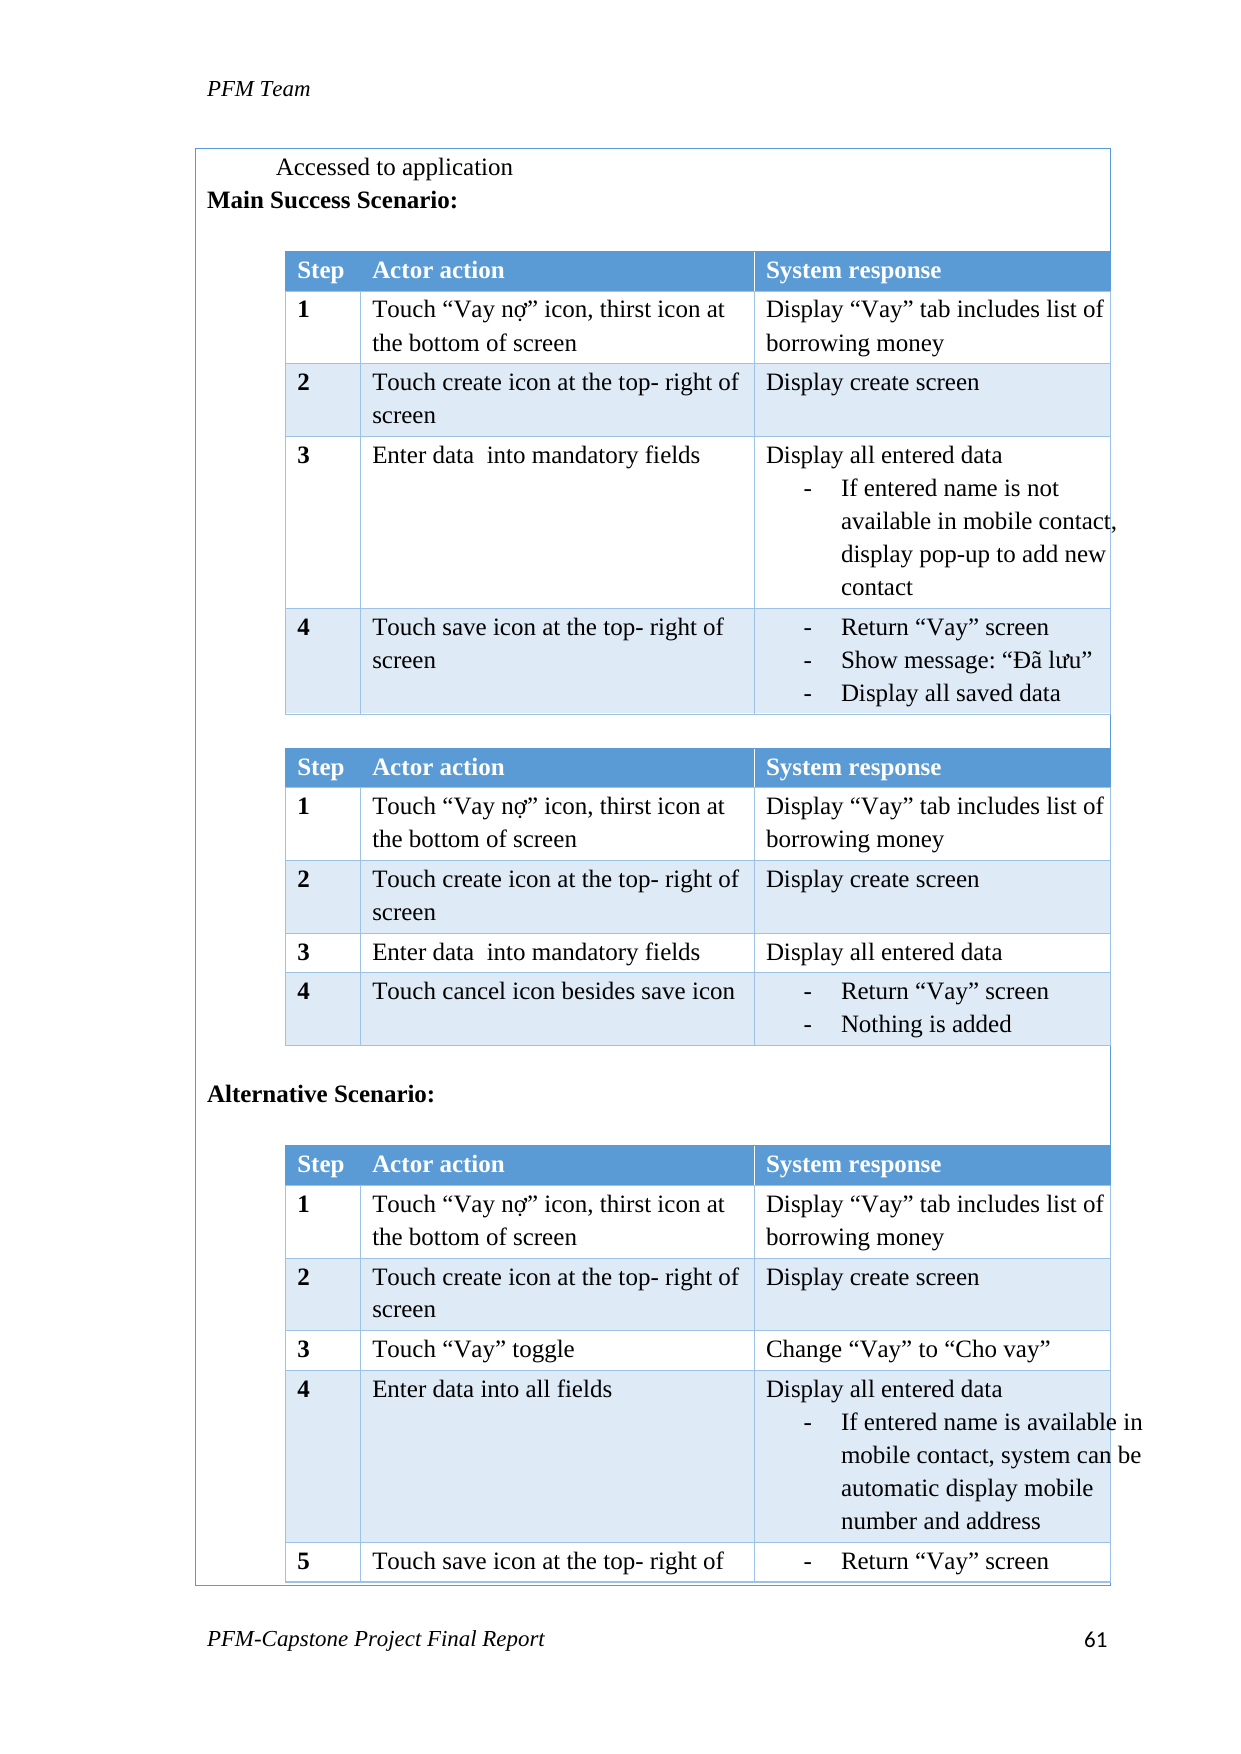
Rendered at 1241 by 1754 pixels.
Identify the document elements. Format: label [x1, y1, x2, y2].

table_cell [196, 149, 1110, 1585]
